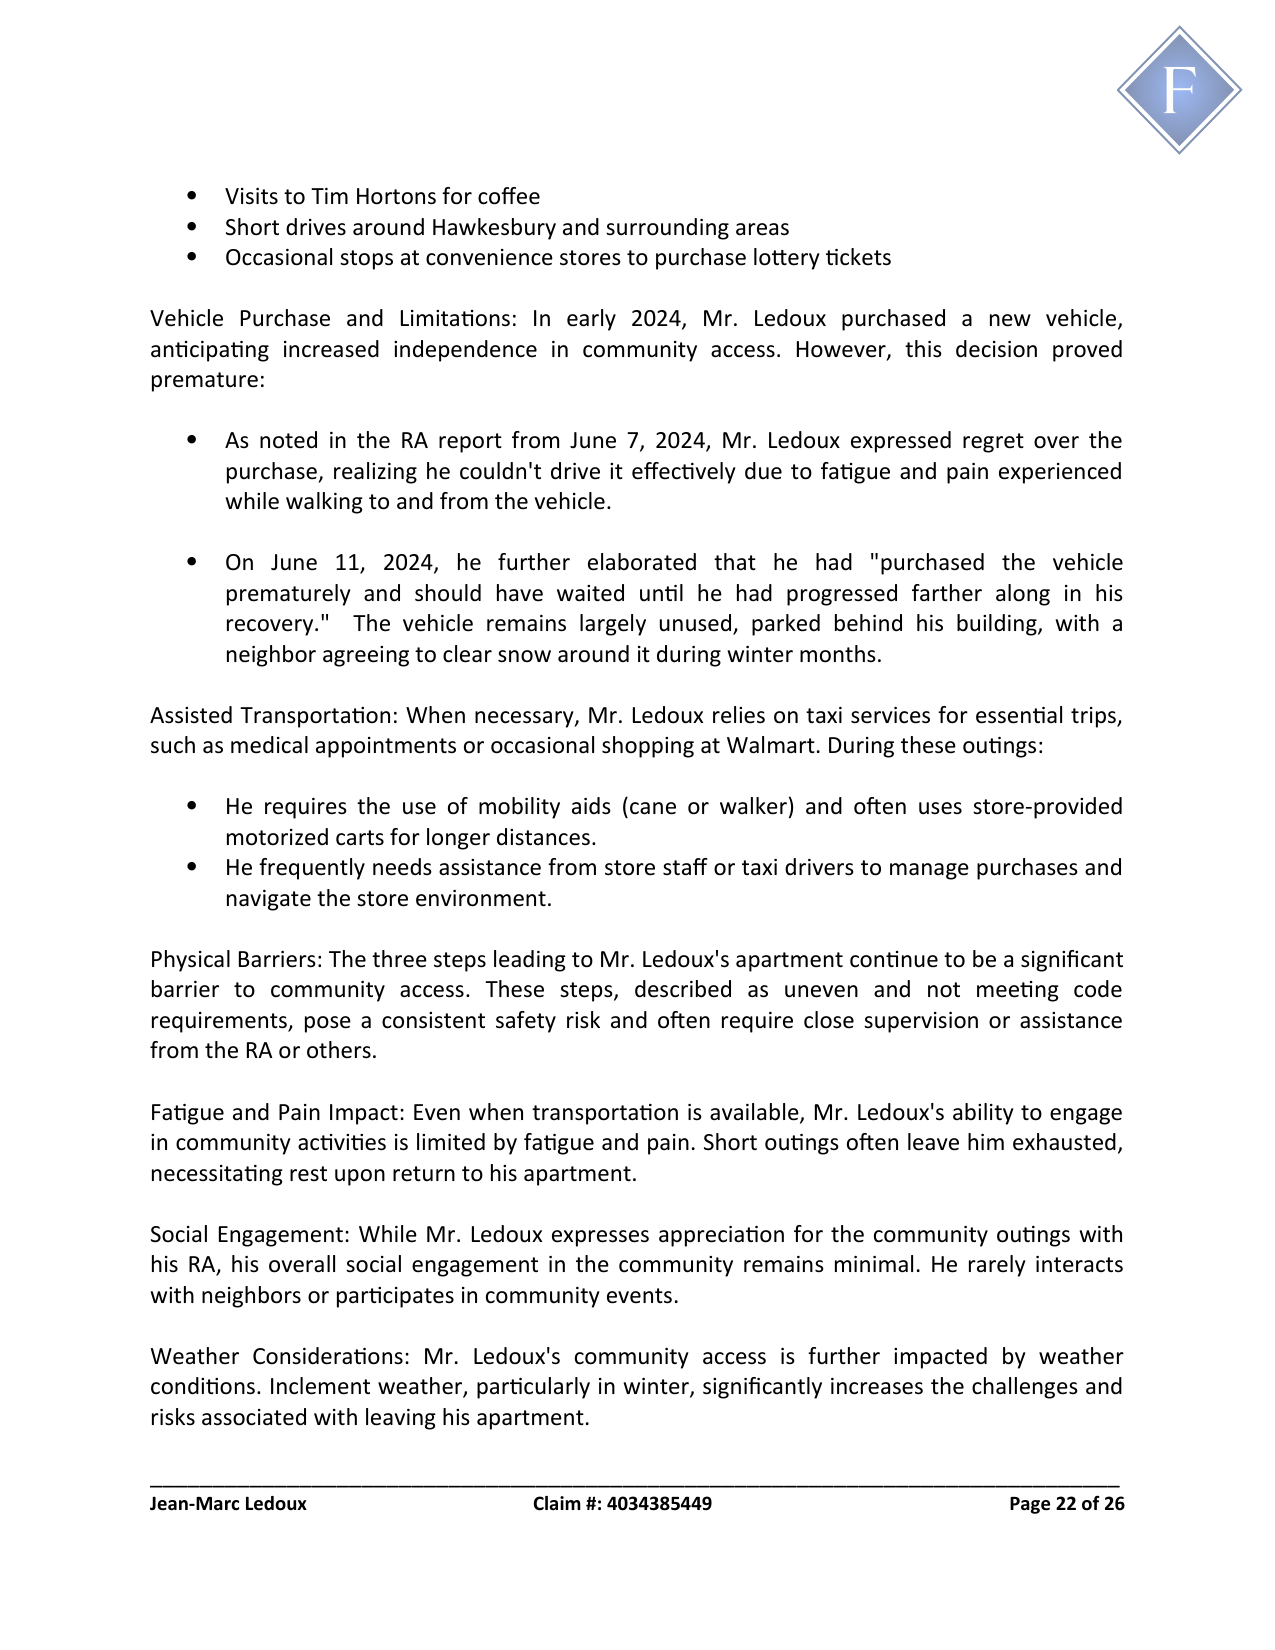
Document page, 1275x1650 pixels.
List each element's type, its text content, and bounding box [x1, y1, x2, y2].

text Vehicle Purchase and Limitations: In early 2024, Mr. Ledoux purchased a new vehicle, anticipating increased independence in community access. However, this decision proved premature: [150, 302, 1125, 394]
picture [1117, 25, 1243, 155]
text Weather Considerations: Mr. Ledoux's community access is further impacted by weather conditions. Inclement weather, particularly in winter, significantly increases the challenges and risks associated with leaving his apartment. [150, 1340, 1125, 1431]
text Fatigue and Pain Impact: Even when transportation is available, Mr. Ledoux's ability to engage in community activities is limited by fatigue and pain. Short outings often leave him exhausted, necessitating rest upon return to his apartment. [150, 1096, 1125, 1187]
list Occasional stops at convenience stores to purchase lottery tickets [187, 241, 1125, 272]
list Short drives around Hawkesbury and surrounding areas [187, 211, 1125, 241]
list As noted in the RA report from June 7, 2024, Mr. Ledoux expressed regret over the purchase, realizing he couldn't drive it effectively due to fatigue and pain experienced while walking to and from the vehicle. [187, 424, 1125, 516]
text Social Engagement: While Mr. Ledoux expresses appreciation for the community outings with his RA, his overall social engagement in the community remains minimal. He rarely interacts with neighbors or participates in community events. [150, 1218, 1125, 1309]
text Assisted Transportation: When necessary, Mr. Ledoux relies on taxi services for essential trips, such as medical appointments or occasional shopping at Walmart. During these outings: [150, 699, 1125, 760]
list He requires the use of mobility aids (cane or walker) and often uses store-provided motorized carts for longer distances. [187, 791, 1125, 852]
text Physical Barriers: The three steps leading to Mr. Ledoux's apartment continue to be a significant barrier to community access. These steps, described as uneven and not meeting code requirements, pose a consistent safety risk and often require close supervision or assistance from the RA or others. [150, 943, 1125, 1065]
list He frequently needs assistance from store staff or taxi drivers to manage purchases and navigate the store environment. [187, 852, 1125, 913]
list Visits to Tim Hortons for coffee [187, 180, 1125, 211]
list On June 11, 2024, he further elaborated that he had "purchased the vehicle prematurely and should have waited until he had progressed farther along in his recovery." The vehicle remains largely unused, parked behind his building, with a neighbor agreeing to clear snow around it during winter months. [187, 546, 1125, 668]
